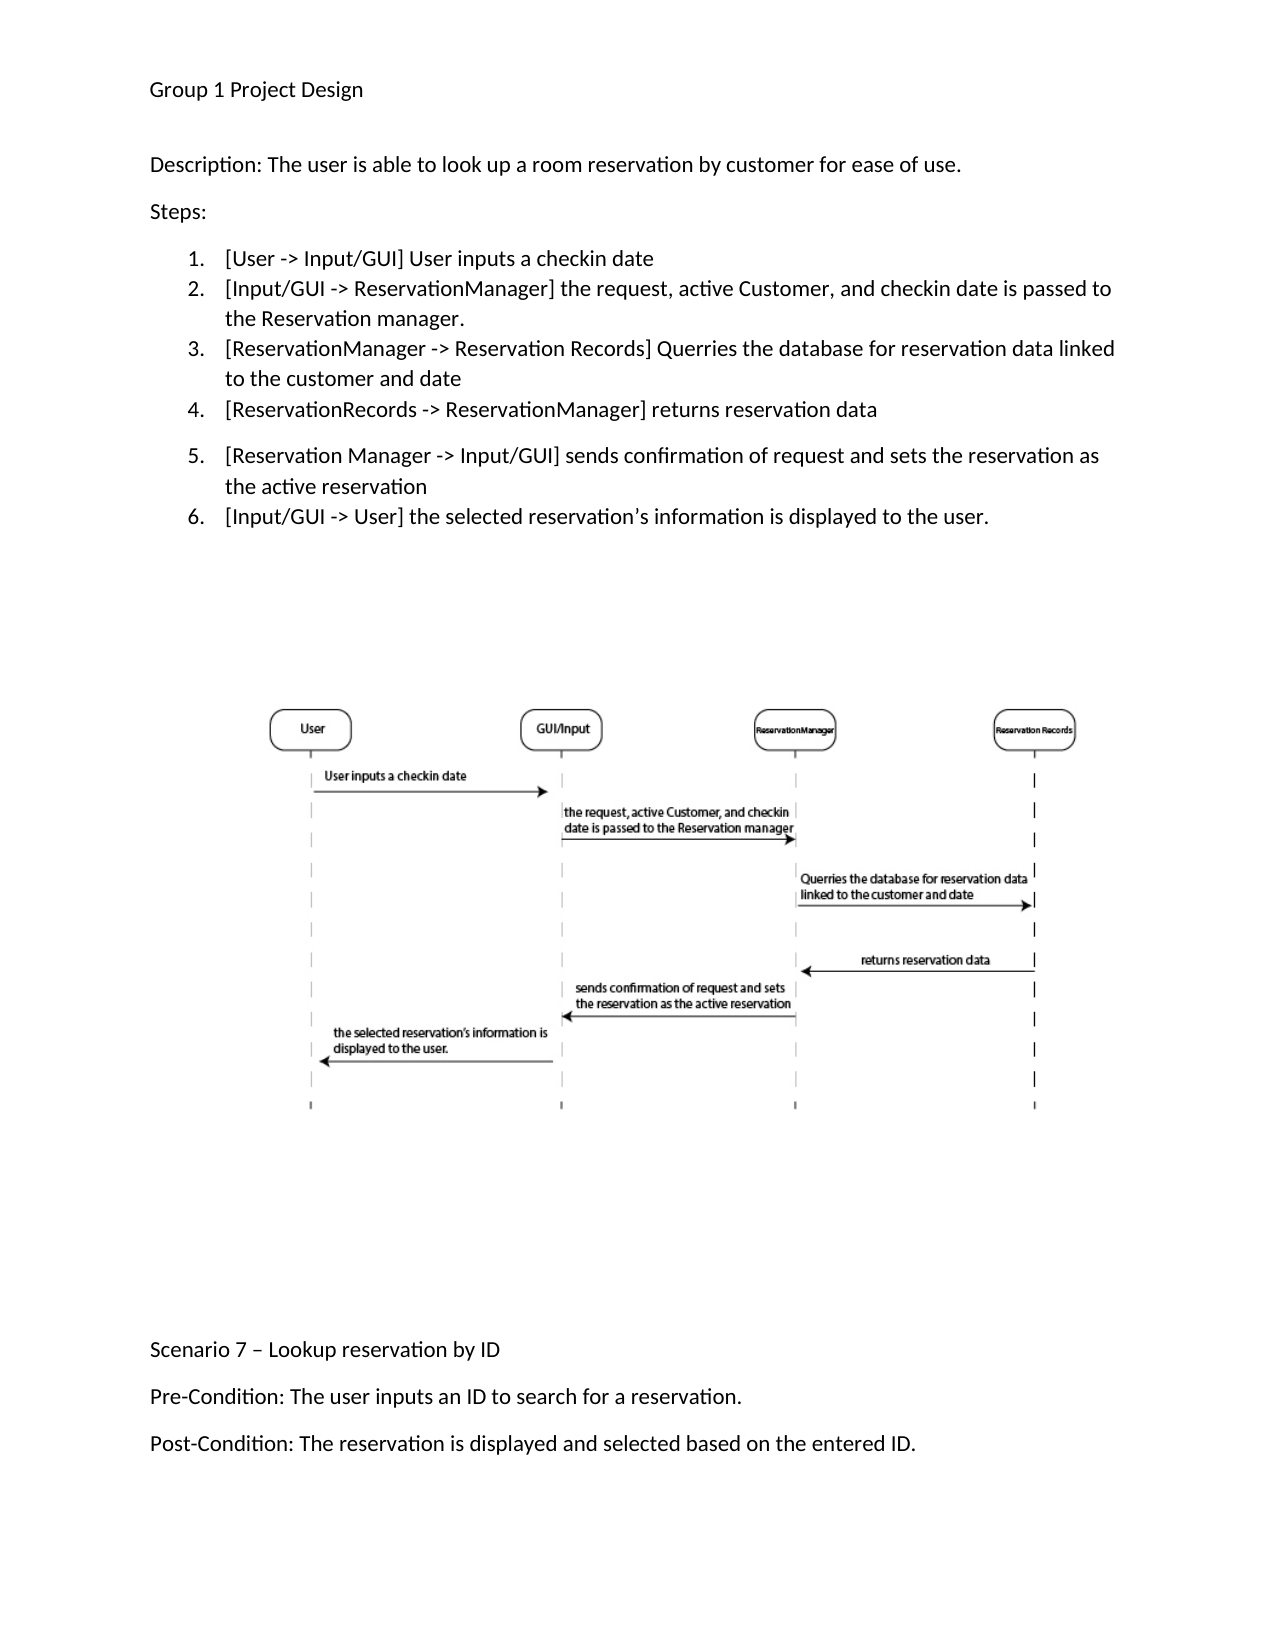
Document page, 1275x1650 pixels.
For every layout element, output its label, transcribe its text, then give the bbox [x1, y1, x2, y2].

text Scenario 7 – Lookup reservation by ID [150, 1335, 1125, 1363]
list [ReservationManager -> Reservation Records] Querries the database for reservation data linked to the customer and date [187, 334, 1125, 393]
text Pre-Condition: The user inputs an ID to search for a reservation. [150, 1382, 1125, 1410]
text Post-Condition: The reservation is displayed and selected based on the entered ID. [150, 1429, 1125, 1457]
list [Reservation Manager -> Input/GUI] sends confirmation of request and sets the reservation as the active reservation [187, 442, 1125, 500]
list [Input/GUI -> ReservationManager] the request, active Customer, and checkin date is passed to the Reservation manager. [187, 274, 1125, 332]
list [ReservationRecords -> ReservationManager] returns reservation data [187, 395, 1125, 423]
list [Input/GUI -> User] the selected reservation’s information is displayed to the user. [187, 502, 1125, 530]
text Description: The user is able to look up a room reservation by customer for ease of use. [150, 150, 1125, 178]
list [User -> Input/GUI] User inputs a checkin date [187, 244, 1125, 272]
text Steps: [150, 197, 1125, 225]
